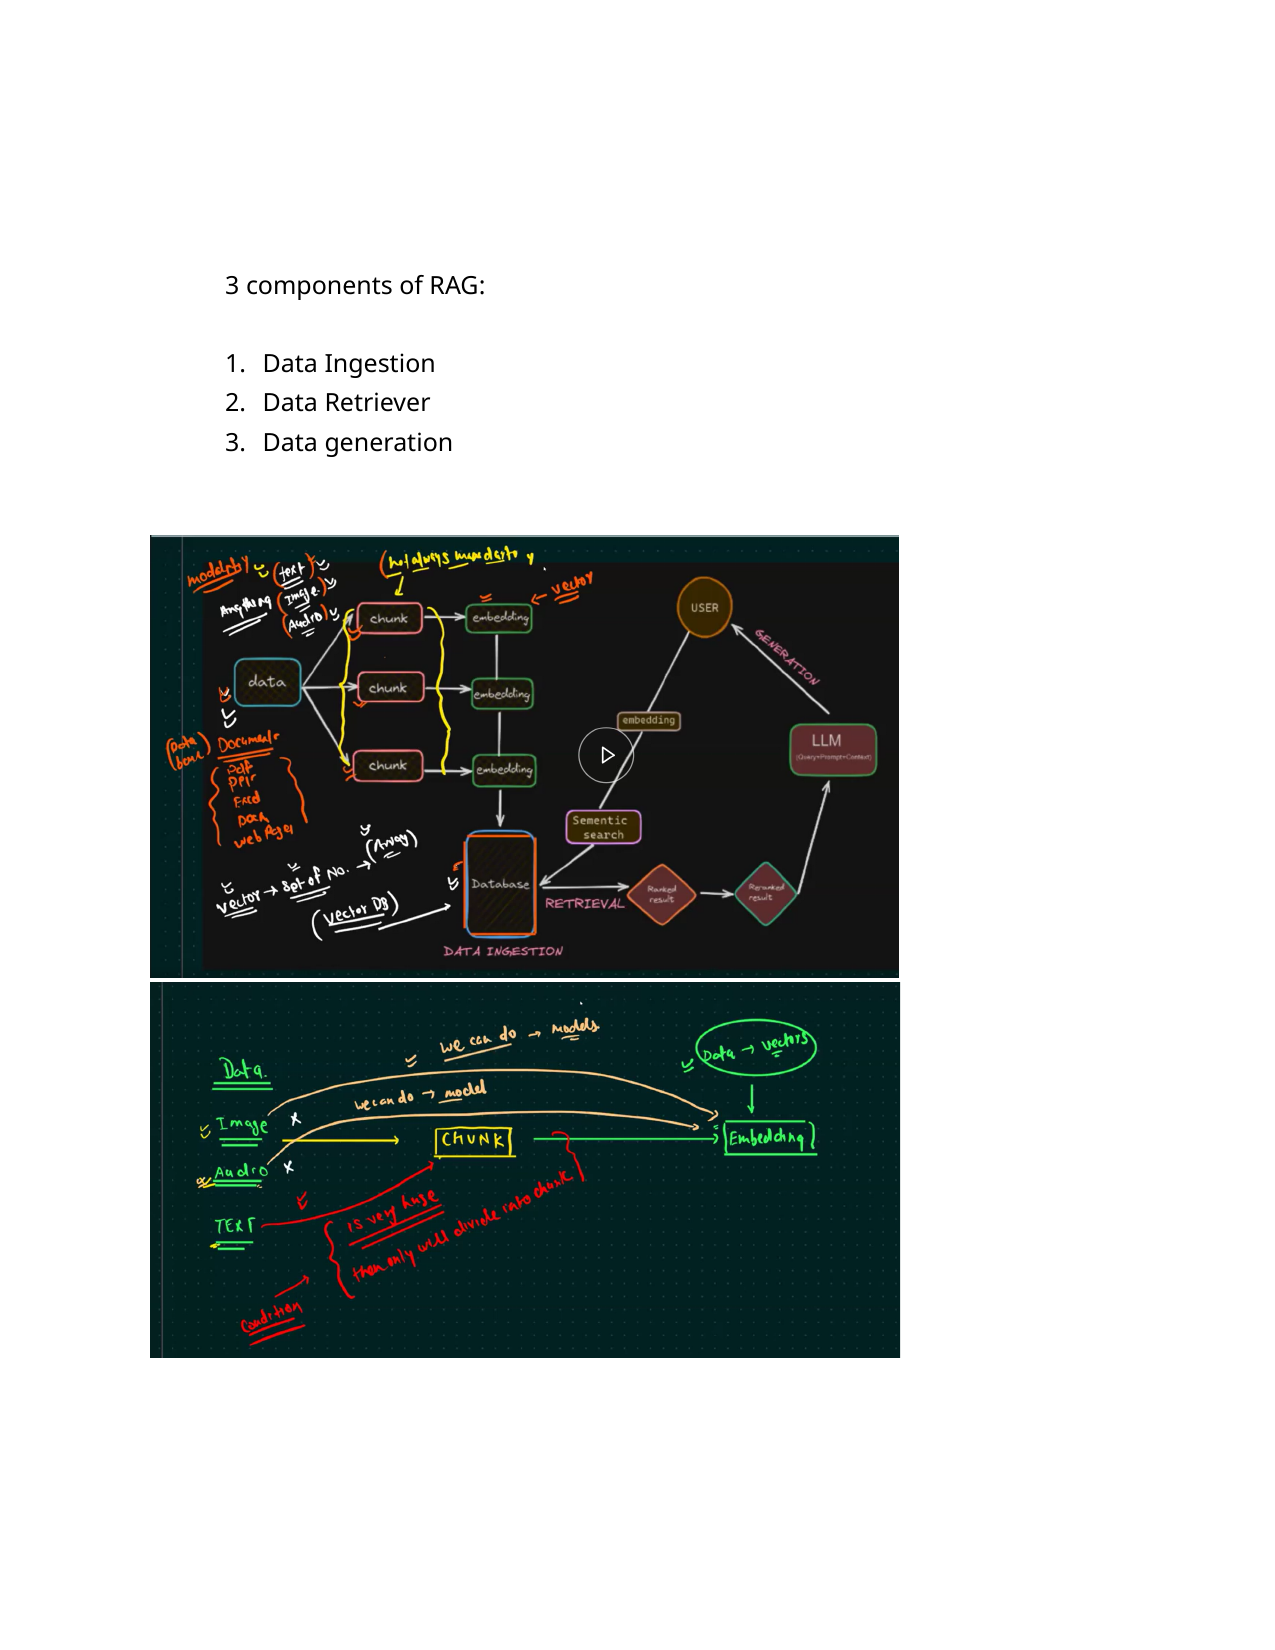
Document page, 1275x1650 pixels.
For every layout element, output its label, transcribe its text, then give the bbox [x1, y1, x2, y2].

list Data Ingestion [225, 346, 1125, 380]
picture [150, 535, 899, 978]
picture [150, 982, 901, 1358]
list 3 components of RAG: [225, 267, 1125, 302]
list Data generation [225, 424, 1125, 458]
list Data Retriever [225, 385, 1125, 419]
